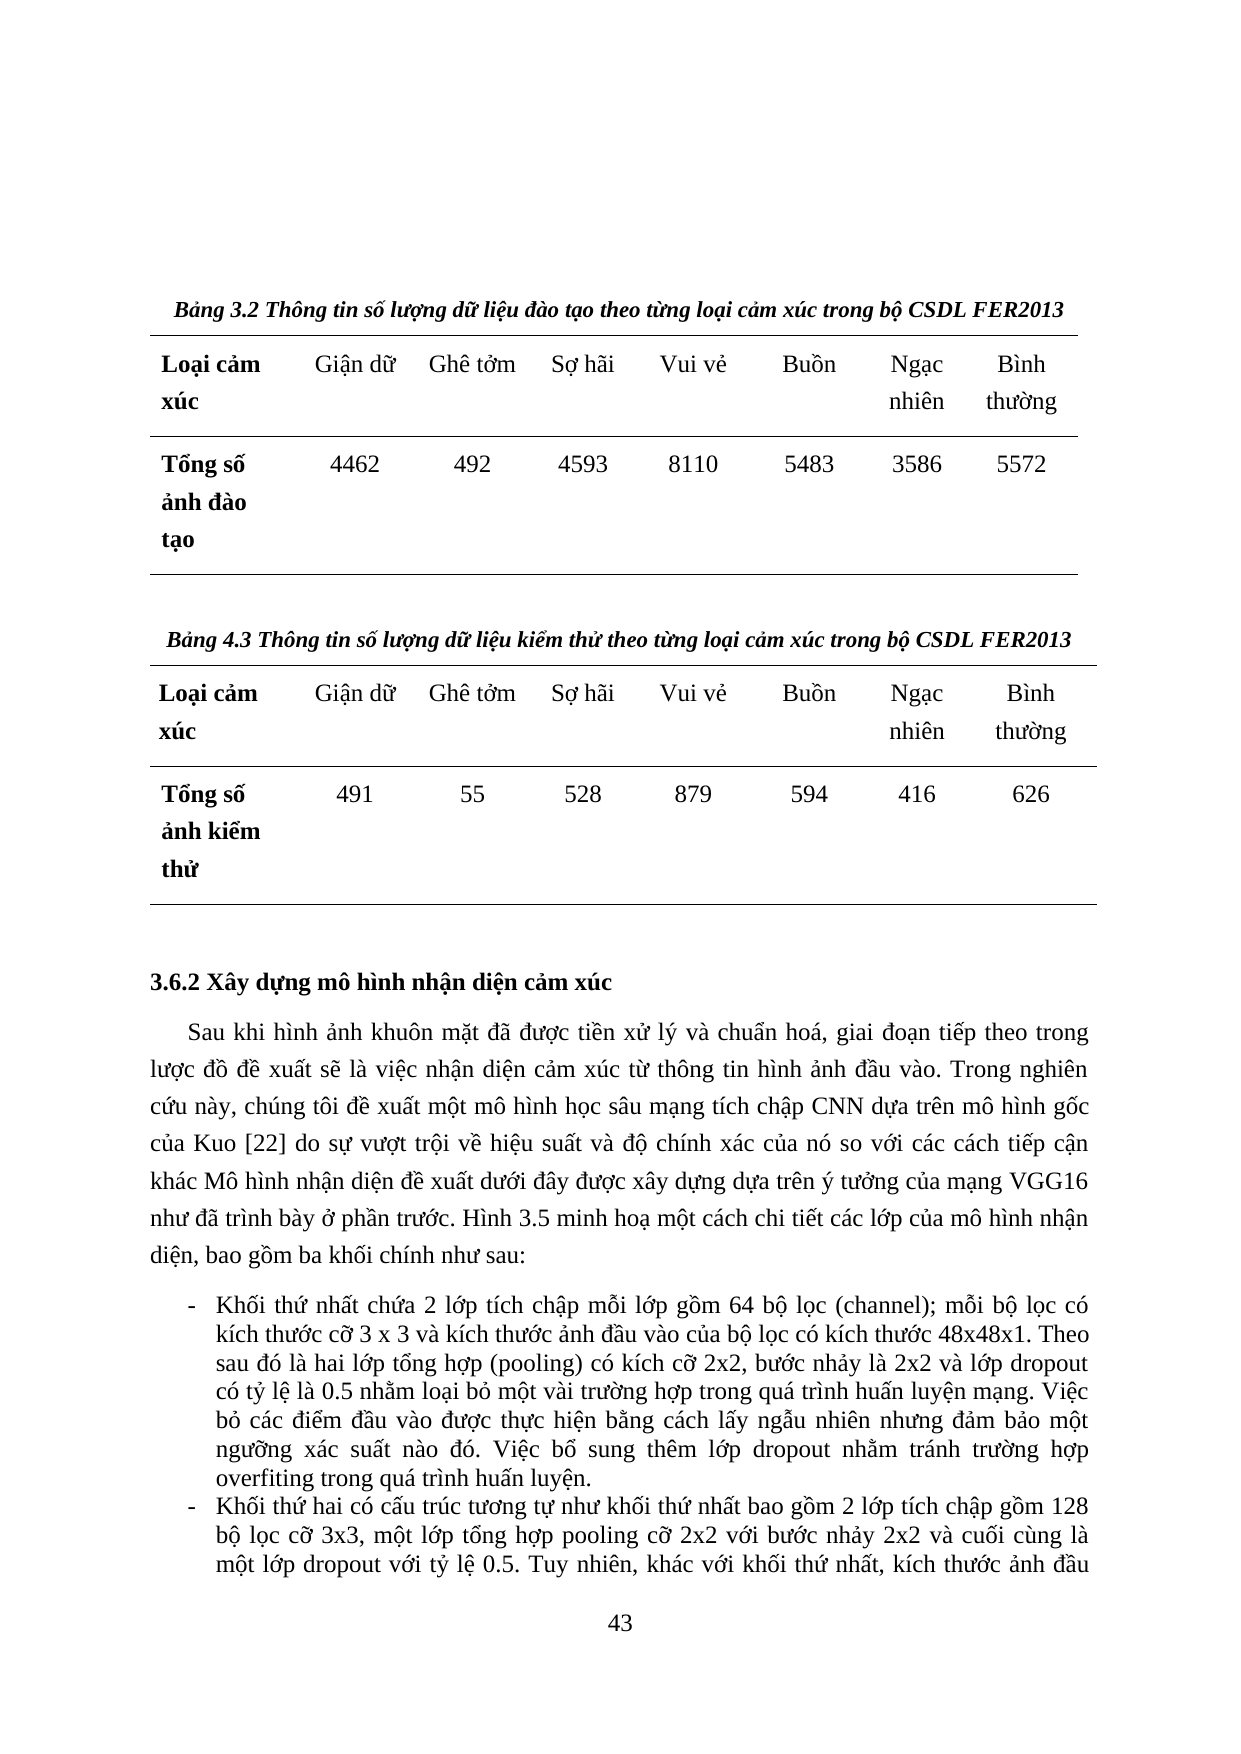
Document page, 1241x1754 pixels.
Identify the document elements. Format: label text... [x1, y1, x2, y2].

table_header Vui vẻ [637, 666, 749, 766]
table_cell 8110 [637, 437, 749, 574]
table_cell Tổng số ảnh đào tạo [150, 437, 294, 574]
table_header Giận dữ [294, 666, 416, 766]
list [187, 1491, 1090, 1578]
table_header Giận dữ [294, 336, 416, 436]
subtitle 3.6.2 Xây dựng mô hình nhận diện cảm xúc [150, 967, 1090, 996]
table_cell 594 [749, 767, 869, 903]
list Khối thứ nhất chứa 2 lớp tích chập mỗi lớp gồm 64 bộ lọc (channel); mỗi bộ lọc có kích thước cỡ 3 x 3 và kích thước ảnh đầu vào của bộ lọc có kích thước 48x48x1. Theo sau đó là hai lớp tổng hợp (pooling) có kích cỡ 2x2, bước nhảy là 2x2 và lớp dropout có tỷ lệ là 0.5 nhằm loại bỏ một vài trường hợp trong quá trình huấn luyện mạng. Việc bỏ các điểm đầu vào được thực hiện bằng cách lấy ngẫu nhiên nhưng đảm bảo một ngưỡng xác suất nào đó. Việc bổ sung thêm lớp dropout nhằm tránh trường hợp overfiting trong quá trình huấn luyện. [187, 1290, 1090, 1491]
table_cell Tổng số ảnh kiểm thử [150, 767, 294, 903]
table_header Ngạc nhiên [869, 666, 965, 766]
table_header Bình thường [965, 336, 1078, 436]
table_header Loại cảm xúc [150, 666, 294, 766]
table_header Sợ hãi [529, 336, 637, 436]
table_cell 626 [965, 767, 1097, 903]
table_cell 4593 [529, 437, 637, 574]
table_cell 5572 [965, 437, 1078, 574]
table_header Vui vẻ [637, 336, 749, 436]
table_cell 4462 [294, 437, 416, 574]
table_header Ghê tởm [416, 336, 529, 436]
table_cell 55 [416, 767, 529, 903]
table_cell 5483 [749, 437, 869, 574]
table_cell 879 [637, 767, 749, 903]
text Sau khi hình ảnh khuôn mặt đã được tiền xử lý và chuẩn hoá, giai đoạn tiếp theo trong lược đồ đề xuất sẽ là việc nhận diện cảm xúc từ thông tin hình ảnh đầu vào. Trong nghiên cứu này, chúng tôi đề xuất một mô hình học sâu mạng tích chập CNN dựa trên mô hình gốc của Kuo [22] do sự vượt trội về hiệu suất và độ chính xác của nó so với các cách tiếp cận khác Mô hình nhận diện đề xuất dưới đây được xây dựng dựa trên ý tưởng của mạng VGG16 như đã trình bày ở phần trước. Hình 3.5 minh hoạ một cách chi tiết các lớp của mô hình nhận diện, bao gồm ba khối chính như sau: [150, 1017, 1090, 1269]
table_cell 416 [869, 767, 965, 903]
table_header Ghê tởm [416, 666, 529, 766]
table_cell 3586 [869, 437, 965, 574]
table_header Buồn [749, 336, 869, 436]
text Bảng 3.2 Thông tin số lượng dữ liệu đào tạo theo từng loại cảm xúc trong bộ CSDL FER2013 [150, 296, 1090, 323]
table_cell 528 [529, 767, 637, 903]
table_header Sợ hãi [529, 666, 637, 766]
table_header Bình thường [965, 666, 1097, 766]
table_header Loại cảm xúc [150, 336, 294, 436]
table_header Buồn [749, 666, 869, 766]
table_cell 492 [416, 437, 529, 574]
table_cell 491 [294, 767, 416, 903]
table_header Ngạc nhiên [869, 336, 965, 436]
